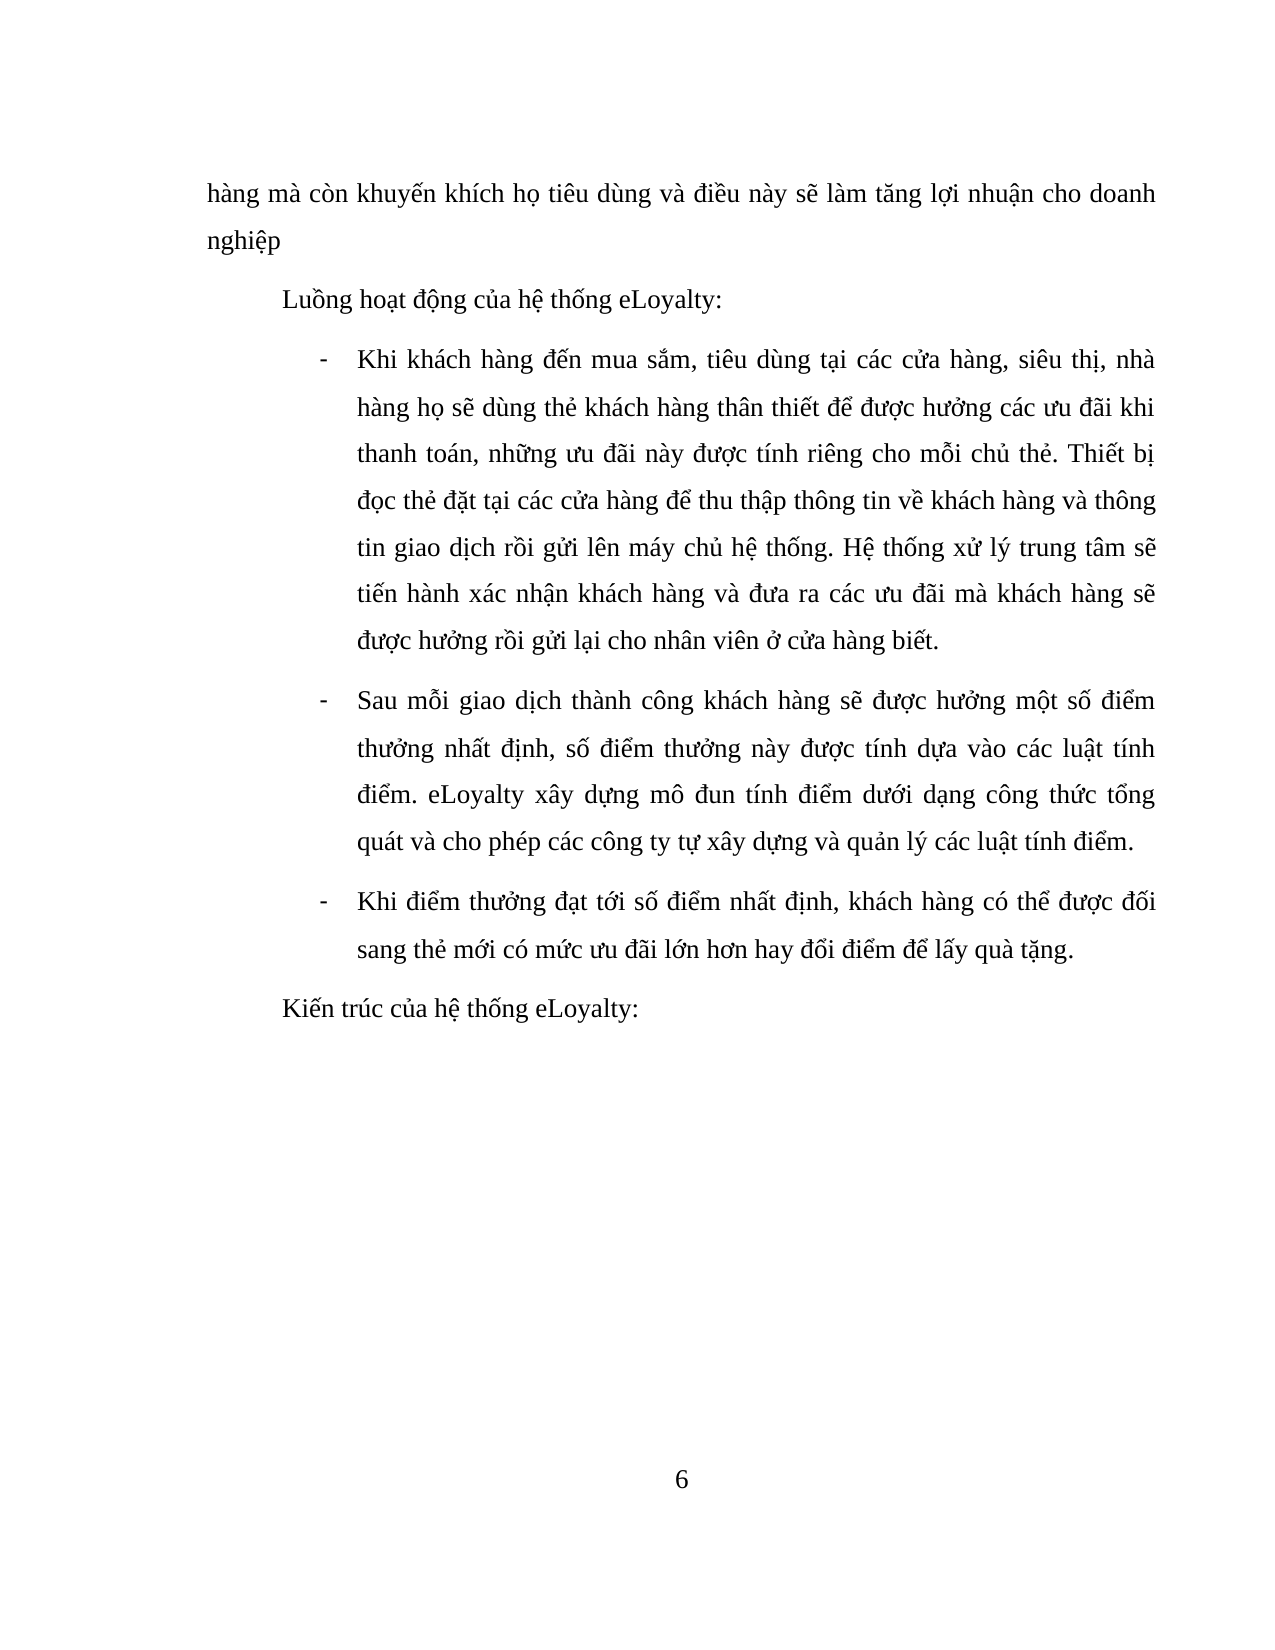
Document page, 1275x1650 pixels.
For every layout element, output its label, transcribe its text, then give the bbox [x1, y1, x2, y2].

list Sau mỗi giao dịch thành công khách hàng sẽ được hưởng một số điểm thưởng nhất định, số điểm thưởng này được tính dựa vào các luật tính điểm. eLoyalty xây dựng mô đun tính điểm dưới dạng công thức tổng quát và cho phép các công ty tự xây dựng và quản lý các luật tính điểm. [319, 683, 1157, 856]
text Luồng hoạt động của hệ thống eLoyalty: [207, 283, 1157, 314]
text Kiến trúc của hệ thống eLoyalty: [282, 992, 1157, 1023]
list Khi khách hàng đến mua sắm, tiêu dùng tại các cửa hàng, siêu thị, nhà hàng họ sẽ dùng thẻ khách hàng thân thiết để được hưởng các ưu đãi khi thanh toán, những ưu đãi này được tính riêng cho mỗi chủ thẻ. Thiết bị đọc thẻ đặt tại các cửa hàng để thu thập thông tin về khách hàng và thông tin giao dịch rồi gửi lên máy chủ hệ thống. Hệ thống xử lý trung tâm sẽ tiến hành xác nhận khách hàng và đưa ra các ưu đãi mà khách hàng sẽ được hưởng rồi gửi lại cho nhân viên ở cửa hàng biết. [319, 342, 1157, 655]
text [207, 208, 1157, 255]
list Khi điểm thưởng đạt tới số điểm nhất định, khách hàng có thể được đối sang thẻ mới có mức ưu đãi lớn hơn hay đổi điểm để lấy quà tặng. [319, 884, 1157, 964]
